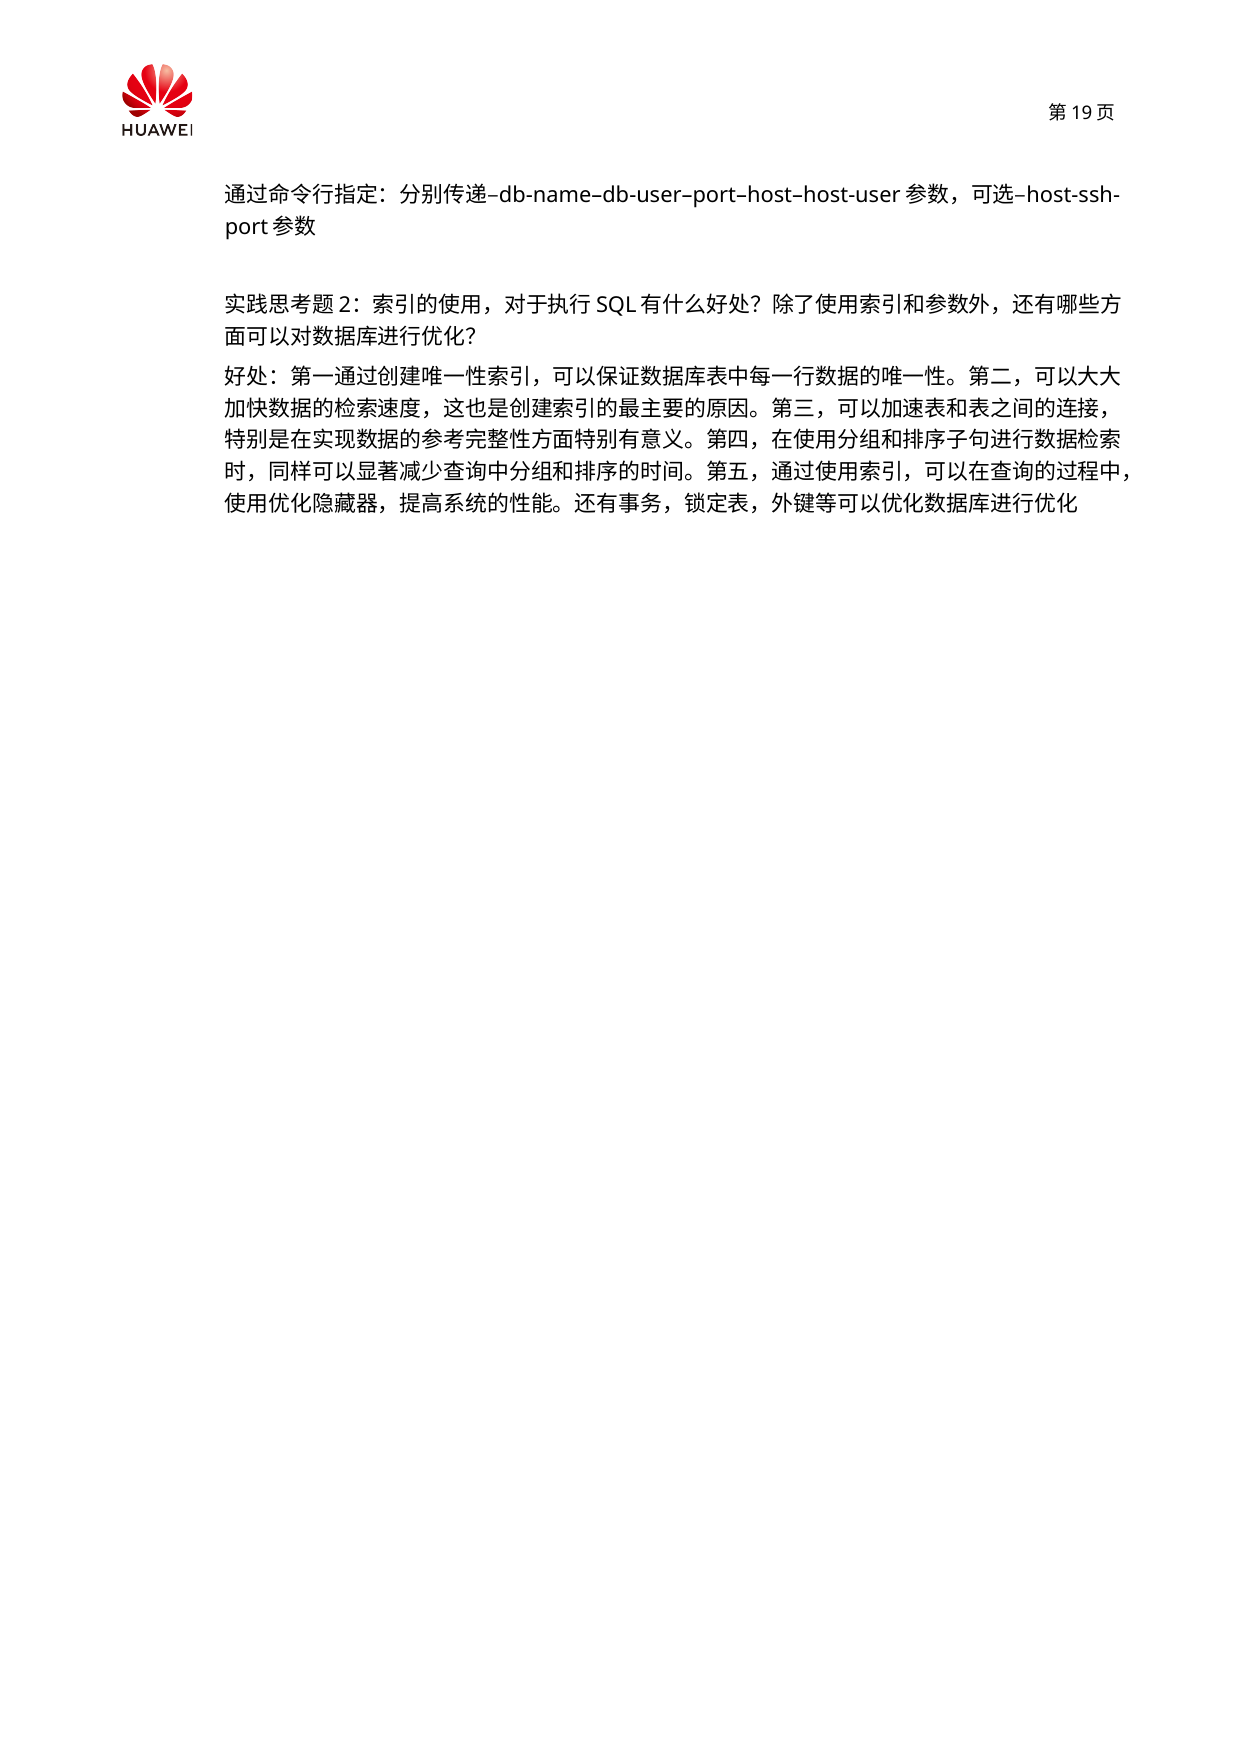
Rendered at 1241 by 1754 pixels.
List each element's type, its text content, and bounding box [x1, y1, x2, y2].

text 通过命令行指定：分别传递–db-name–db-user–port–host–host-user参数，可选–host-ssh-port参数 [224, 177, 1122, 241]
text 好处：第一通过创建唯一性索引，可以保证数据库表中每一行数据的唯一性。第二，可以大大加快数据的检索速度，这也是创建索引的最主要的原因。第三，可以加速表和表之间的连接，特别是在实现数据的参考完整性方面特别有意义。第四，在使用分组和排序子句进行数据检索时，同样可以显著减少查询中分组和排序的时间。第五，通过使用索引，可以在查询的过程中，使用优化隐藏器，提高系统的性能。还有事务，锁定表，外键等可以优化数据库进行优化 [224, 359, 1122, 517]
text 实践思考题2：索引的使用，对于执行SQL有什么好处？除了使用索引和参数外，还有哪些方面可以对数据库进行优化？ [224, 287, 1122, 351]
picture [122, 64, 193, 136]
